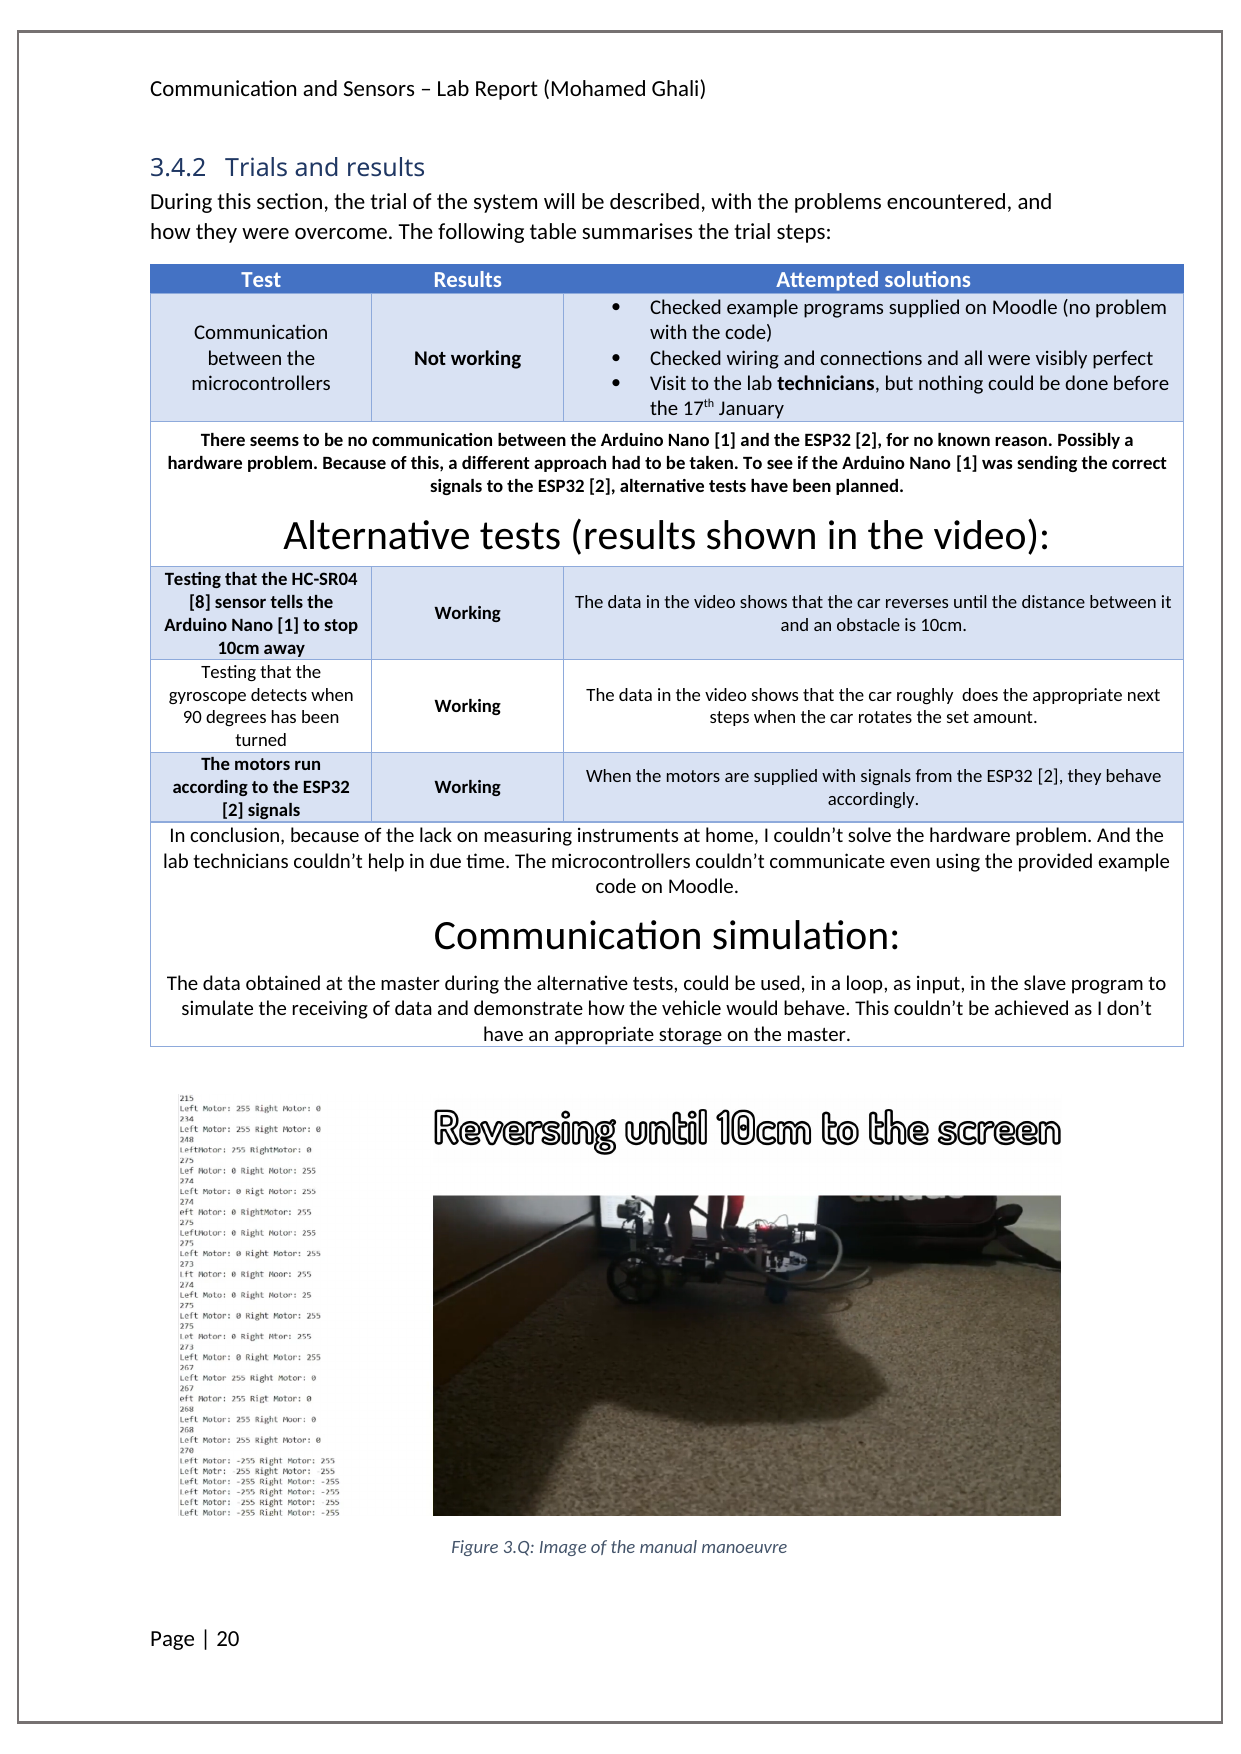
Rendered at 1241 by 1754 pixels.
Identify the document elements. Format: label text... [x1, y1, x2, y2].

table_cell Checked example programs supplied on Moodle (no problem with the code) Checked wiring and connections and all were visibly perfect Visit to the lab technicians, but nothing could be done before the 17th January [564, 294, 1183, 421]
text During this section, the trial of the system will be described, with the problems encountered, and how they were overcome. The following table summarises the trial steps: [150, 187, 1090, 245]
table_cell The data in the video shows that the car reverses until the distance between it and an obstacle is 10cm. [564, 567, 1183, 659]
table_header Results [372, 265, 563, 293]
table_cell In conclusion, because of the lack on measuring instruments at home, I couldn’t solve the hardware problem. And the lab technicians couldn’t help in due time. The microcontrollers couldn’t communicate even using the provided example code on Moodle. Communication simulation: The data obtained at the master during the alternative tests, could be used, in a loop, as input, in the slave program to simulate the receiving of data and demonstrate how the vehicle would behave. This couldn’t be achieved as I don’t have an appropriate storage on the master. [151, 823, 1183, 1046]
table_cell Not working [372, 294, 563, 421]
table_header Attempted solutions [564, 265, 1183, 293]
table_cell Working [372, 567, 563, 659]
table_cell There seems to be no communication between the Arduino Nano and the ESP32, for no known reason. Possibly a hardware problem. Because of this, a different approach had to be taken. To see if the Arduino Nano was sending the correct signals to the ESP32, alternative tests have been planned. Alternative tests (results shown in the video): [151, 422, 1183, 566]
table_cell The motors run according to the ESP32 signals [151, 753, 371, 821]
table_cell Working [372, 753, 563, 821]
table_cell Testing that the HC-SR04 sensor tells the Arduino Nano to stop 10cm away [151, 567, 371, 659]
table_cell Communication between the microcontrollers [151, 294, 371, 421]
table_header Test [151, 265, 371, 293]
table_cell When the motors are supplied with signals from the ESP32, they behave accordingly. [564, 753, 1183, 821]
subtitle Trials and results [150, 150, 1090, 184]
table_cell Working [372, 660, 563, 752]
table_cell The data in the video shows that the car roughly does the appropriate next steps when the car rotates the set amount. [564, 660, 1183, 752]
table_cell Testing that the gyroscope detects when 90 degrees has been turned [151, 660, 371, 752]
picture [178, 1094, 1062, 1516]
